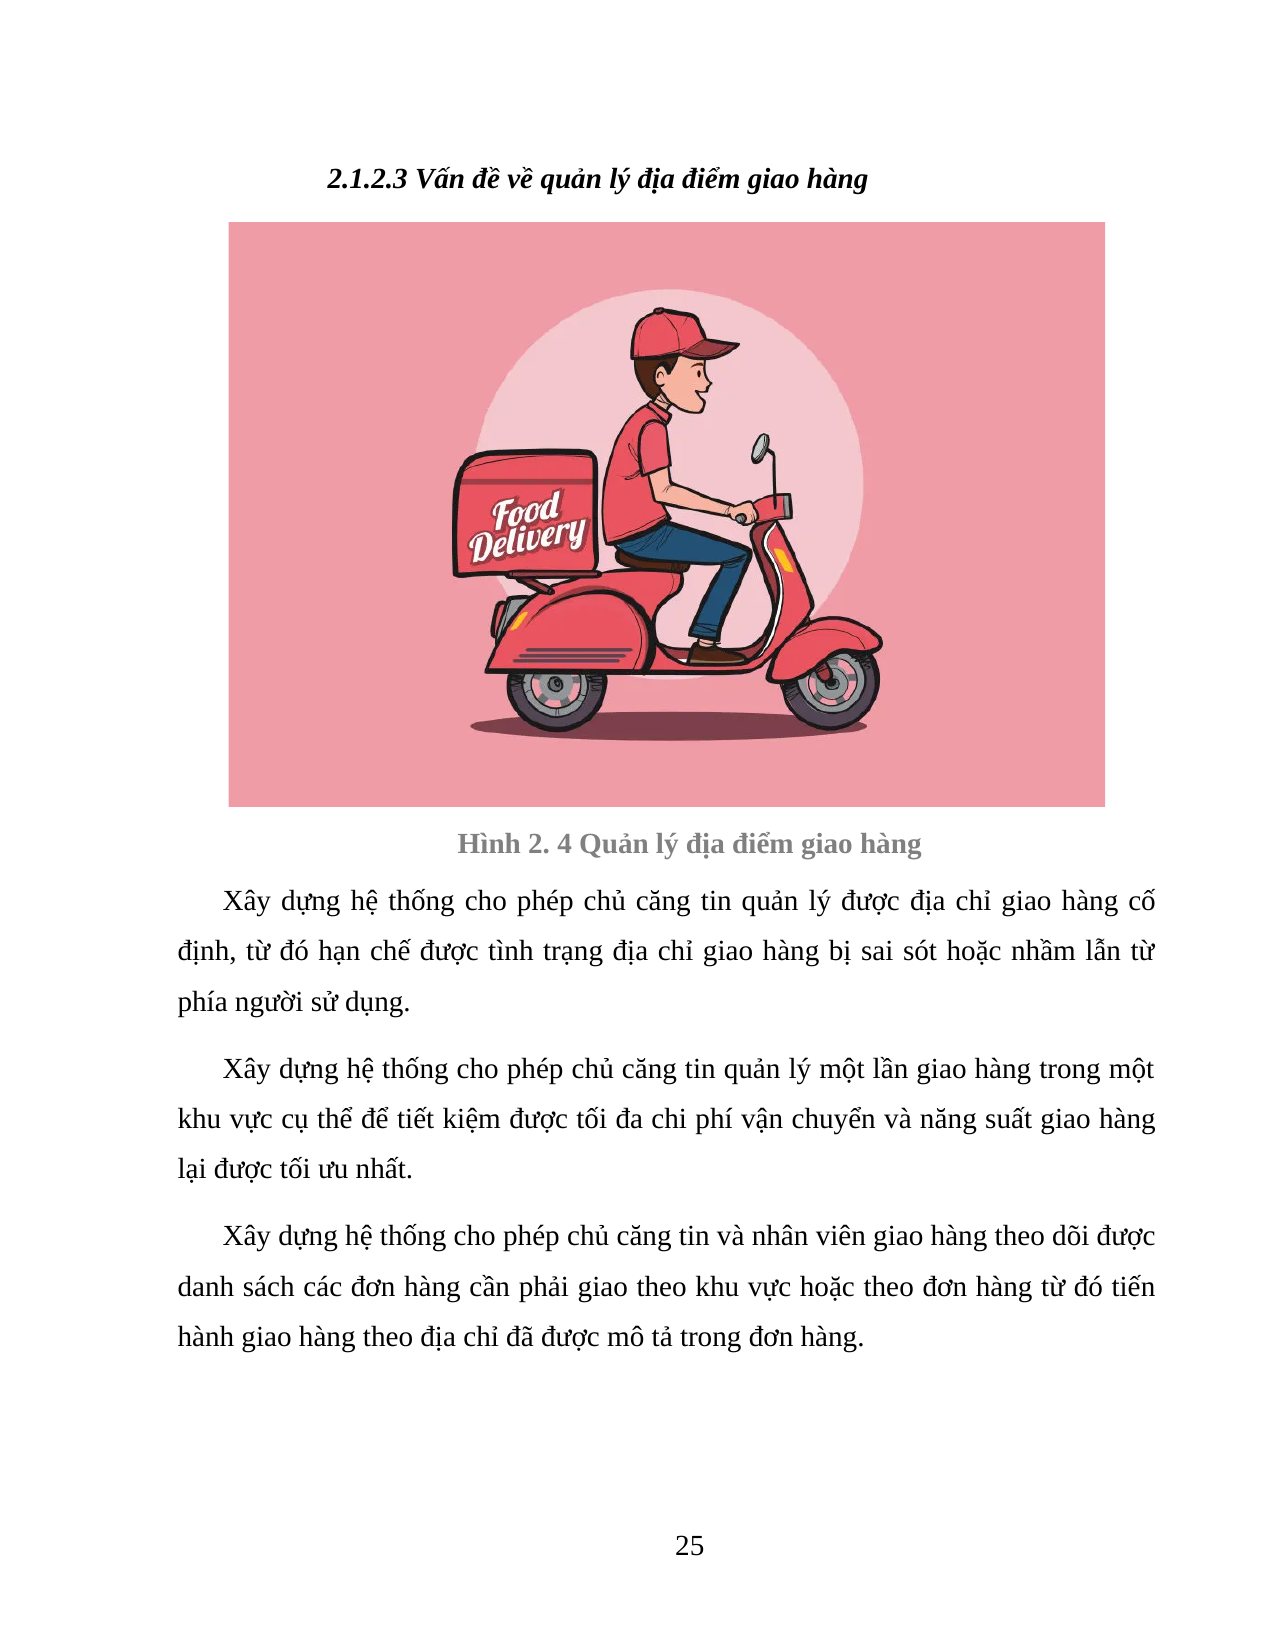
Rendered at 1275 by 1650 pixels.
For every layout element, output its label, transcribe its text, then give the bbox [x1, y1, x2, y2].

subtitle 2.1.2.3 Vấn đề về quản lý địa điểm giao hàng [252, 161, 1157, 195]
text Hình 2. 4 Quản lý địa điểm giao hàng [177, 826, 1157, 860]
text Xây dựng hệ thống cho phép chủ căng tin quản lý được địa chỉ giao hàng cố định, từ đó hạn chế được tình trạng địa chỉ giao hàng bị sai sót hoặc nhầm lẫn từ phía người sử dụng. [177, 883, 1157, 1017]
picture [228, 222, 1106, 807]
text Xây dựng hệ thống cho phép chủ căng tin và nhân viên giao hàng theo dõi được danh sách các đơn hàng cần phải giao theo khu vực hoặc theo đơn hàng từ đó tiến hành giao hàng theo địa chỉ đã được mô tả trong đơn hàng. [177, 1218, 1157, 1352]
text Xây dựng hệ thống cho phép chủ căng tin quản lý một lần giao hàng trong một khu vực cụ thể để tiết kiệm được tối đa chi phí vận chuyển và năng suất giao hàng lại được tối ưu nhất. [177, 1051, 1157, 1185]
